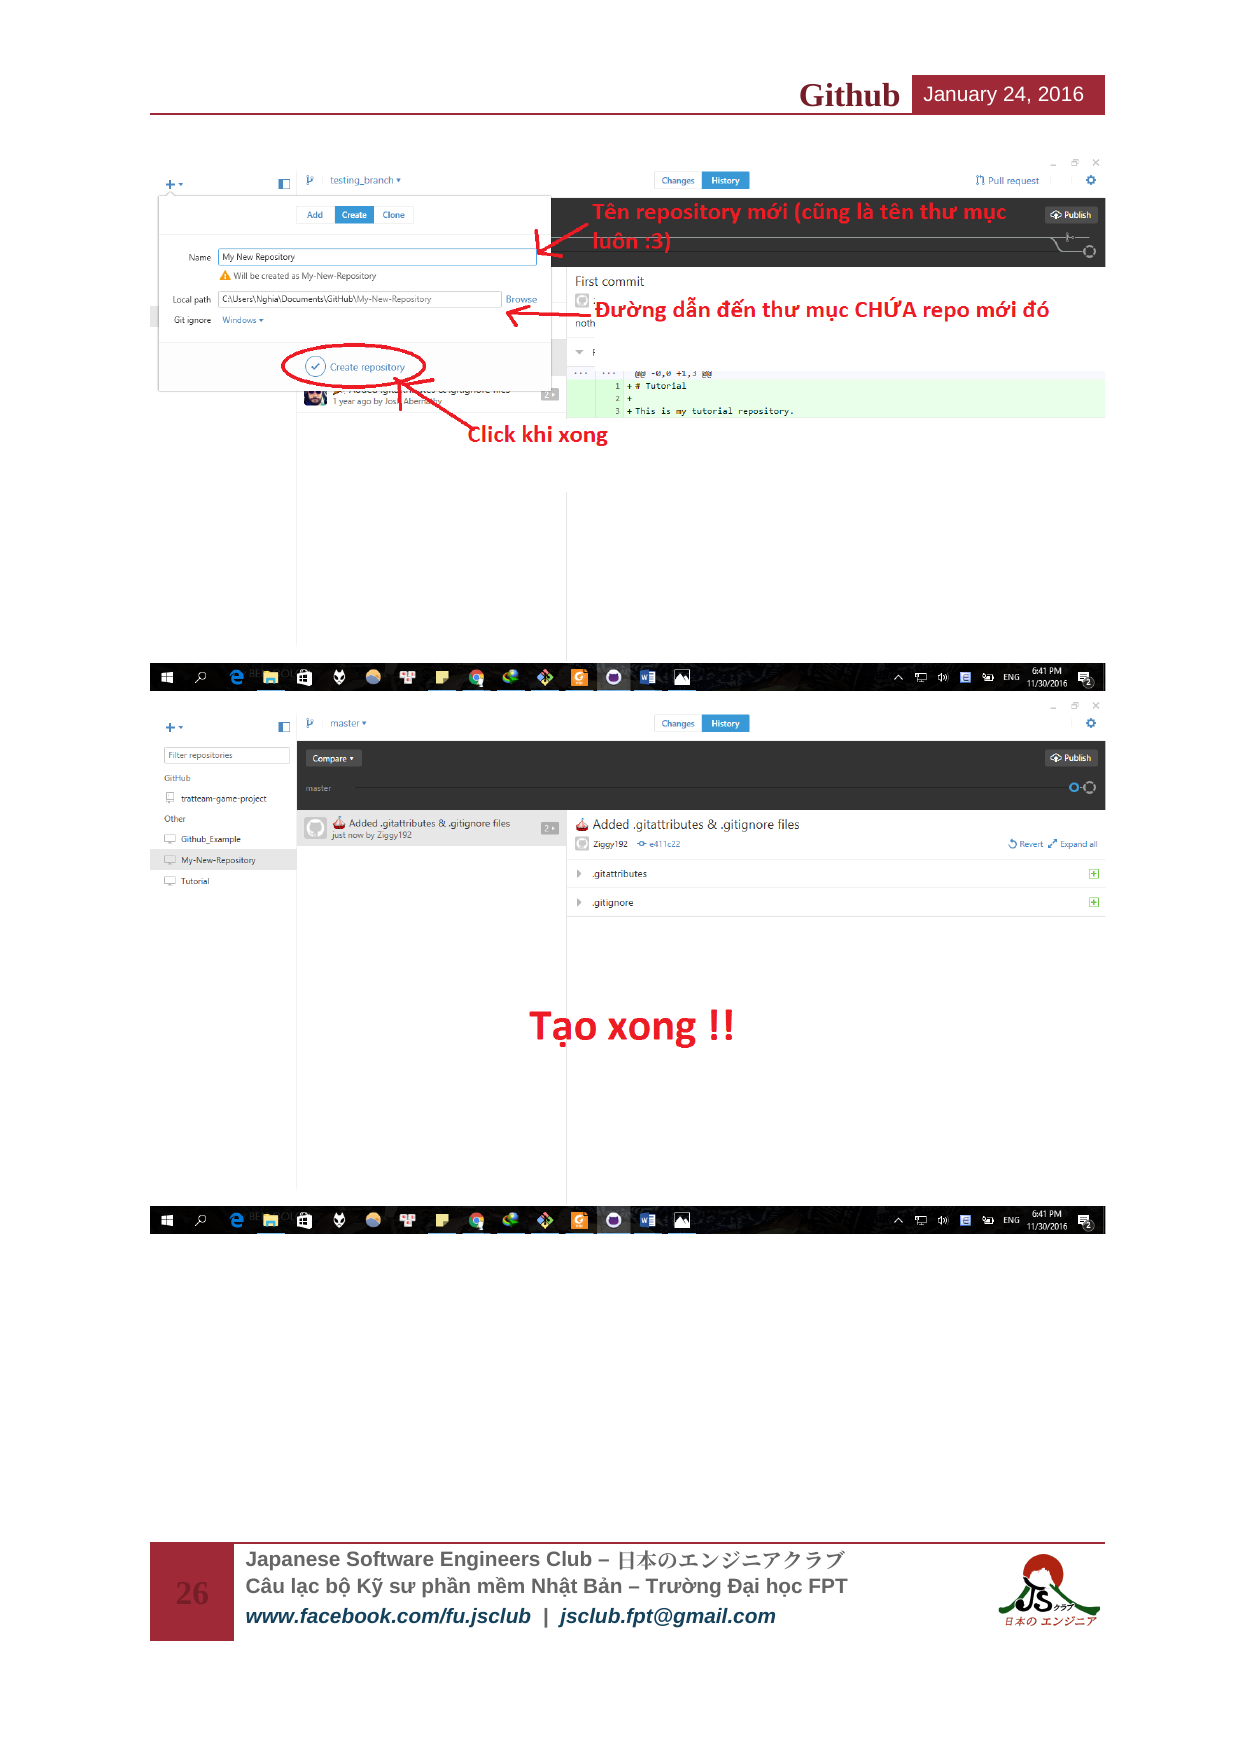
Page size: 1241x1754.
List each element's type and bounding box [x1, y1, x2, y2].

picture [150, 153, 1106, 691]
picture [998, 1554, 1100, 1626]
picture [150, 696, 1106, 1234]
